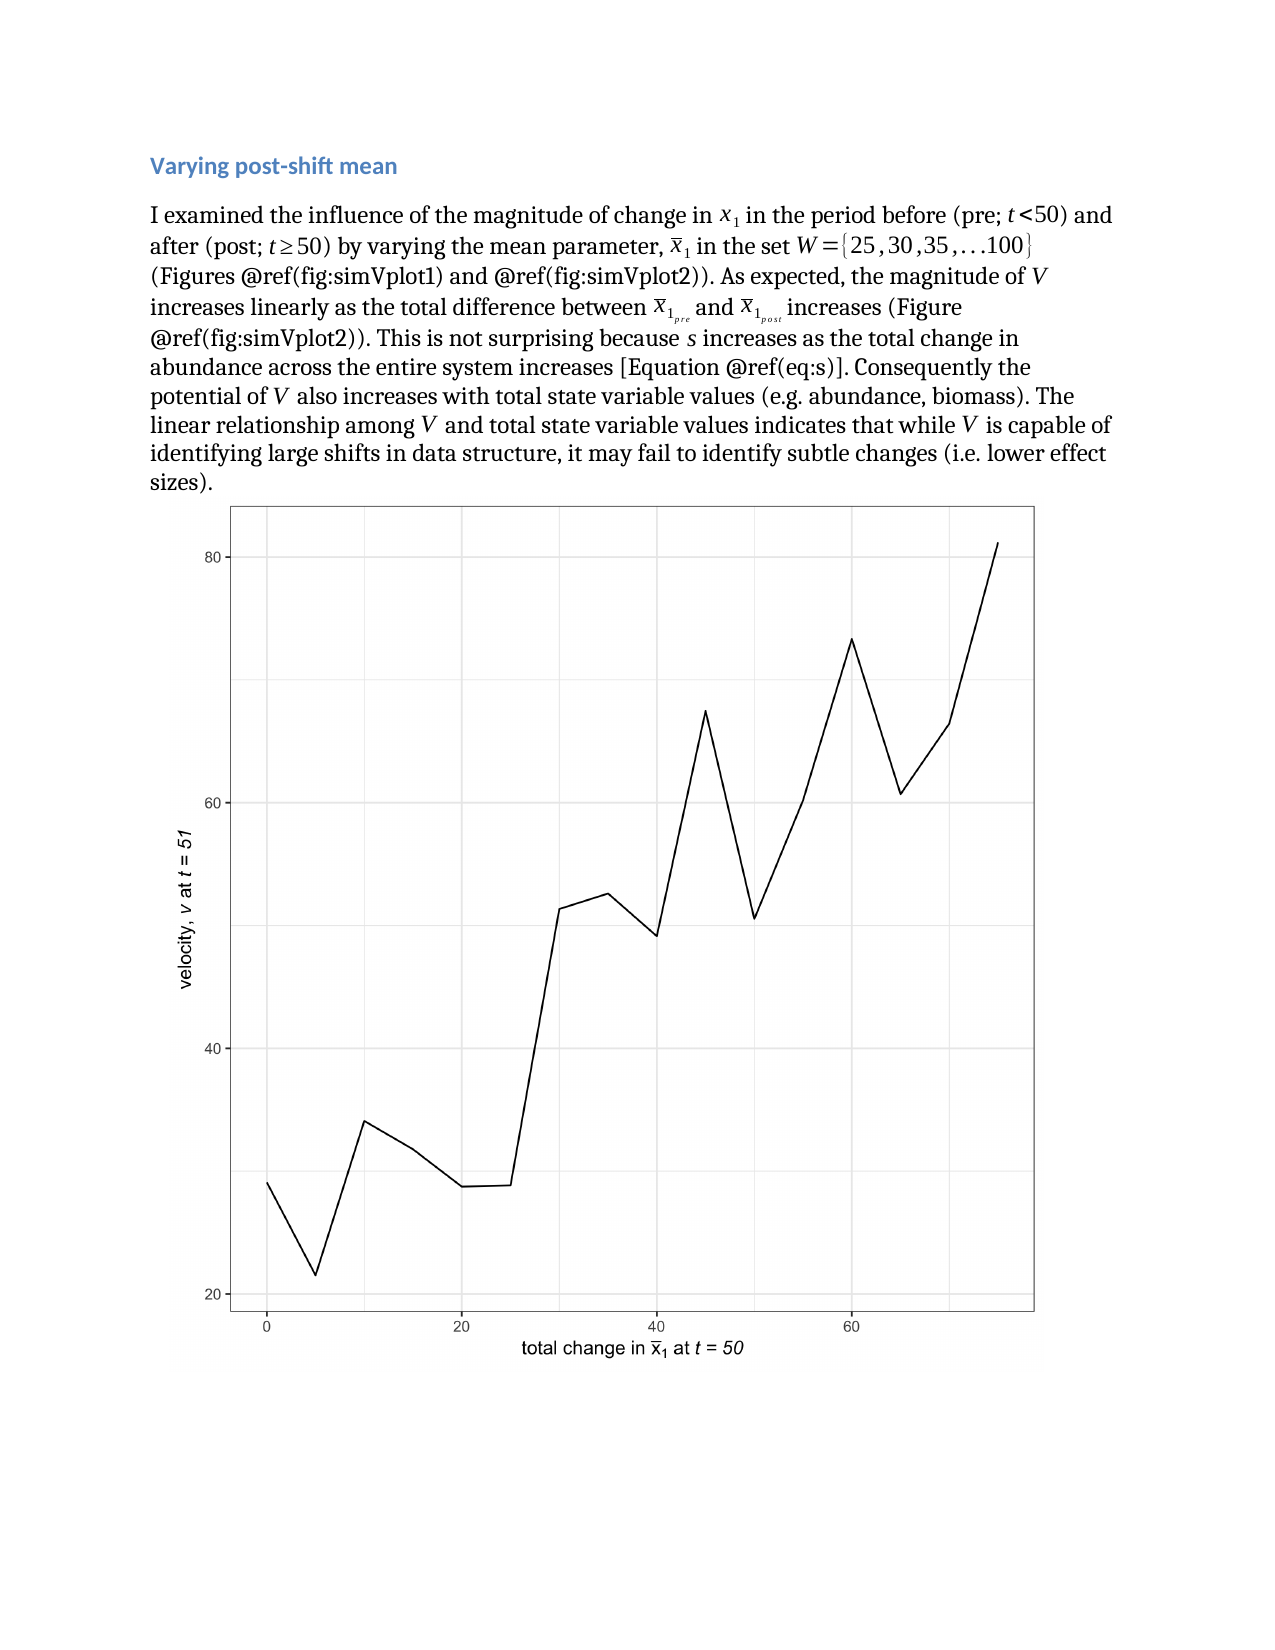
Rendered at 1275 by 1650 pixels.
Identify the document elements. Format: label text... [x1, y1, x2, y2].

subtitle Varying post-shift mean [150, 150, 1125, 181]
picture [168, 496, 1044, 1372]
